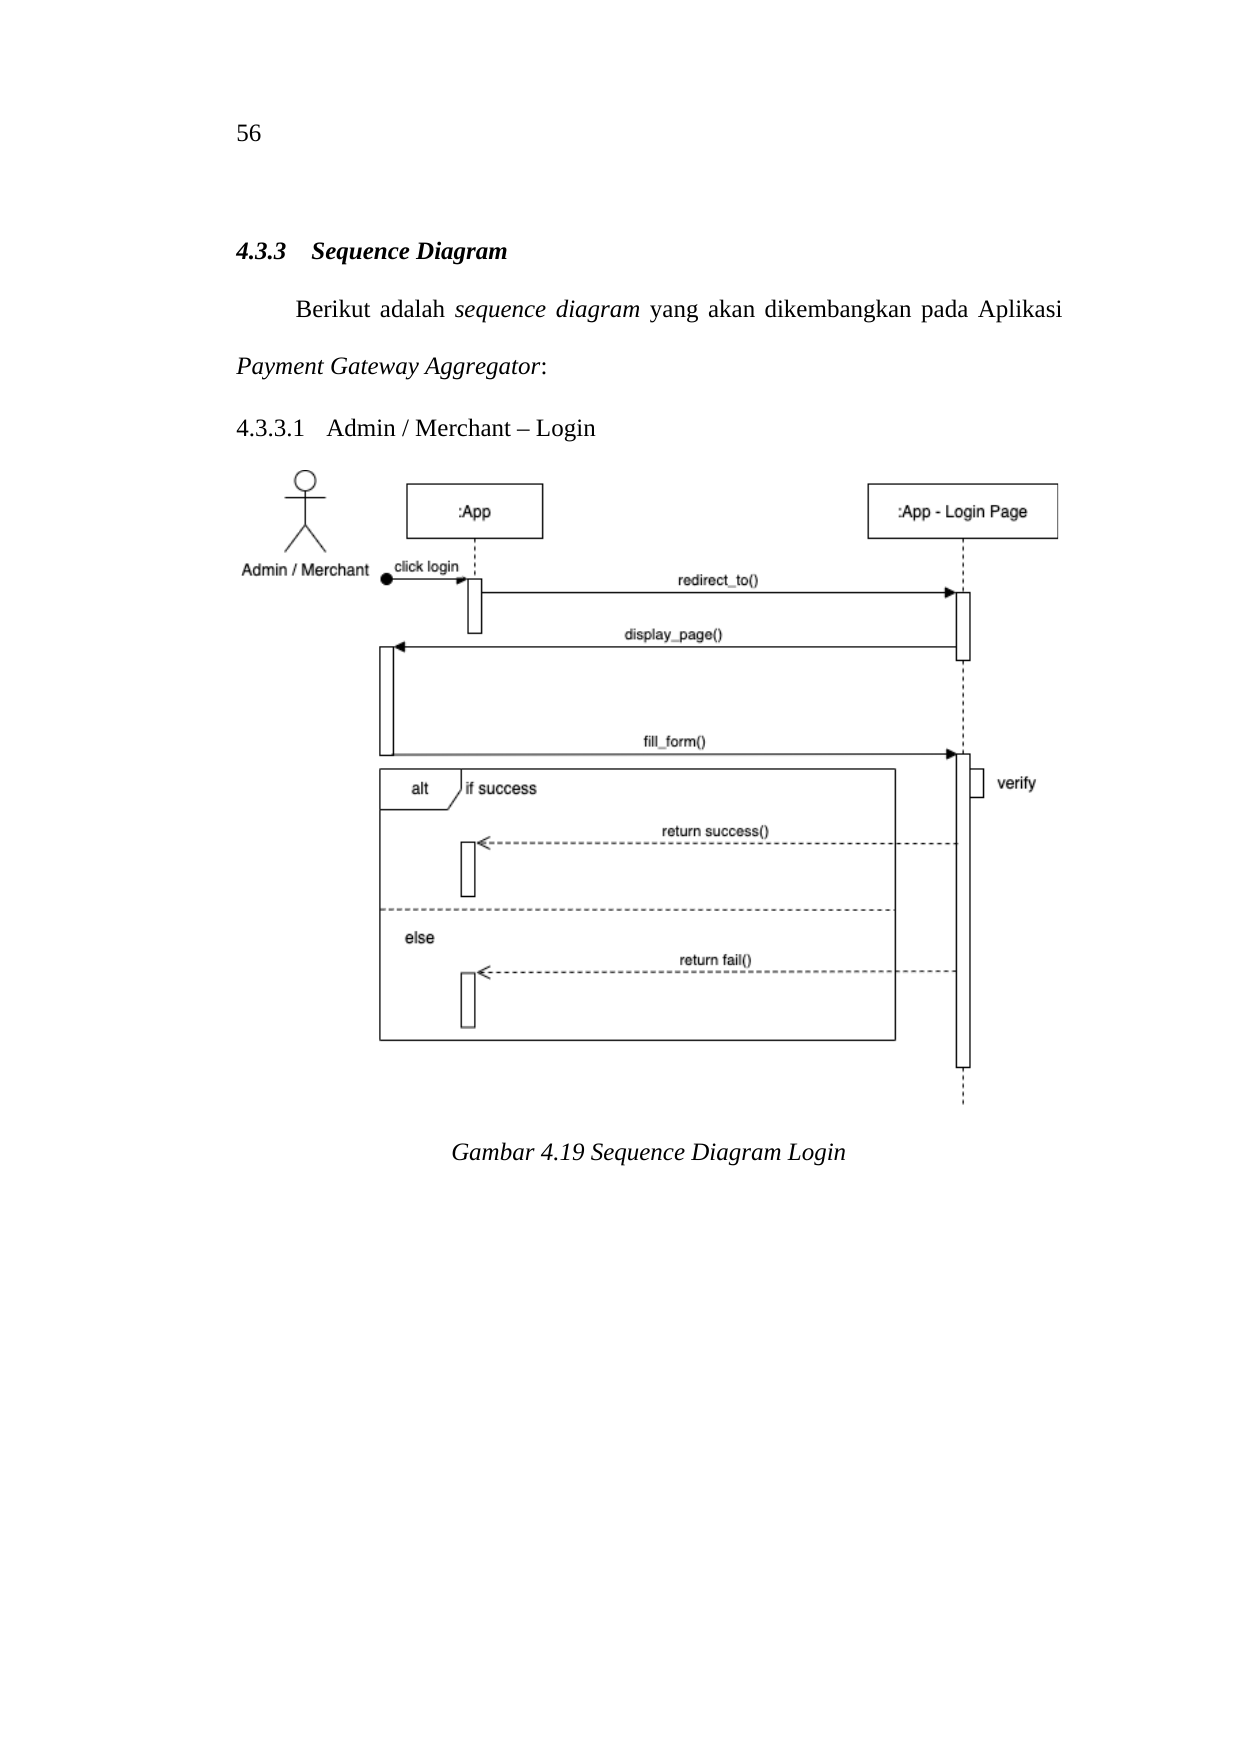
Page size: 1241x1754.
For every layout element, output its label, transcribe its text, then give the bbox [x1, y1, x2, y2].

text Berikut adalah sequence diagram yang akan dikembangkan pada Aplikasi Payment Gateway Aggregator: [236, 294, 1063, 380]
subtitle Sequence Diagram [236, 236, 1063, 265]
picture [241, 470, 1059, 1109]
subtitle Admin / Merchant – Login [236, 413, 1063, 442]
